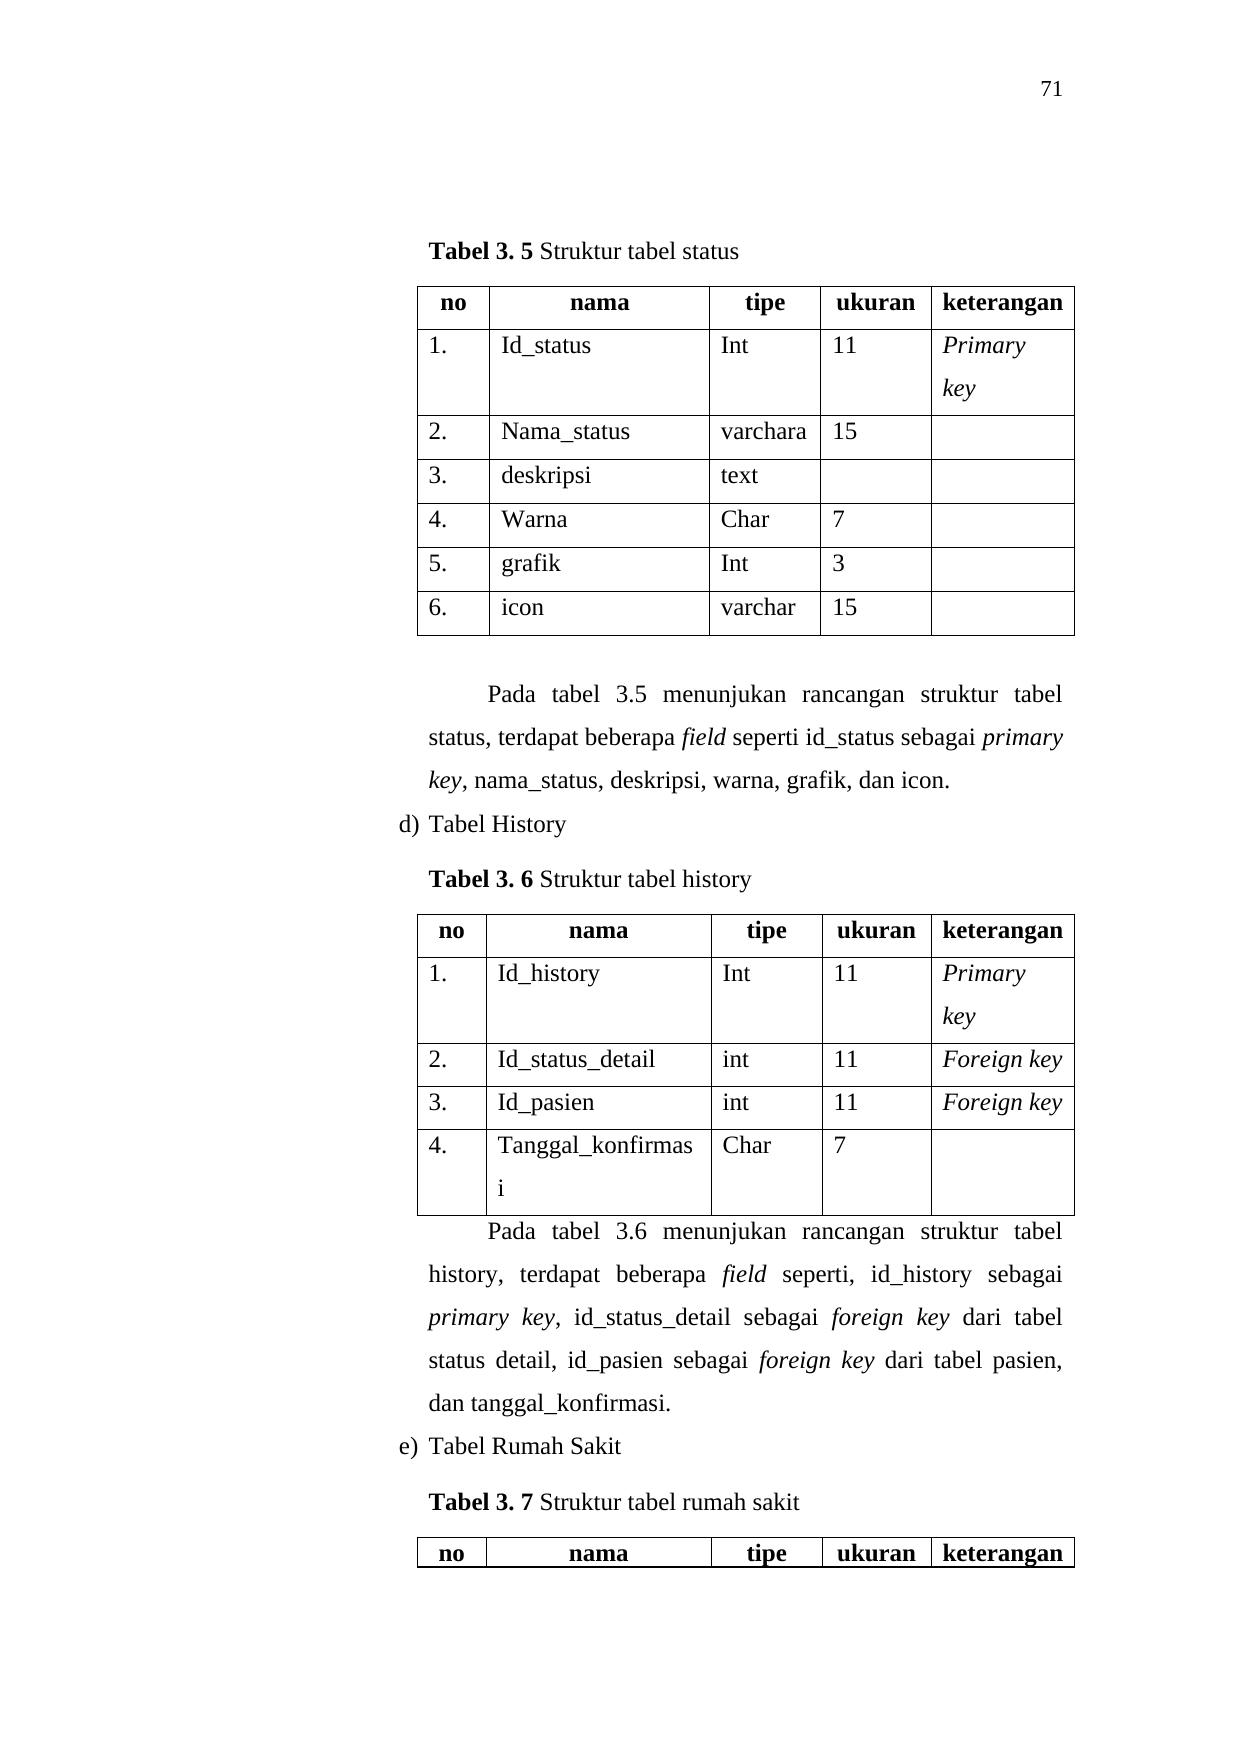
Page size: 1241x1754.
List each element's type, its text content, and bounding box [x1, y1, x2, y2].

table_cell Id_status [490, 330, 709, 415]
list Pada tabel 3.5 menunjukan rancangan struktur tabel status, terdapat beberapa field seperti id_status sebagai primary key, nama_status, deskripsi, warna, grafik, dan icon. [428, 679, 1063, 794]
table_cell Id_history [487, 958, 711, 1043]
table_cell 1. [418, 330, 489, 415]
table_header nama [490, 287, 709, 329]
table_cell 4. [418, 504, 489, 547]
table_header no [418, 287, 489, 329]
table_cell 2. [418, 1044, 486, 1086]
table_header keterangan [932, 287, 1074, 329]
table_cell Foreign key [932, 1044, 1074, 1086]
table_cell 4. [418, 1130, 486, 1215]
table_cell Int [710, 330, 820, 415]
table_cell icon [490, 592, 709, 635]
table_cell 7 [821, 504, 931, 547]
table_header keterangan [932, 1538, 1074, 1566]
table_cell Char [710, 504, 820, 547]
table_cell Int [710, 548, 820, 591]
table_header nama [487, 915, 711, 957]
table_cell Tanggal_konfirmasi [487, 1130, 711, 1215]
table_cell [821, 460, 931, 503]
table_cell 11 [823, 1087, 931, 1129]
table_cell varchar [710, 592, 820, 635]
table_cell 6. [418, 592, 489, 635]
table_cell Id_status_detail [487, 1044, 711, 1086]
table_cell 3 [821, 548, 931, 591]
table_cell Foreign key [932, 1087, 1074, 1129]
table_cell Char [712, 1130, 822, 1215]
table_cell Id_pasien [487, 1087, 711, 1129]
table_cell [932, 416, 1074, 459]
table_cell 2. [418, 416, 489, 459]
table_cell [932, 460, 1074, 503]
table_cell [932, 592, 1074, 635]
list Tabel Rumah Sakit [399, 1431, 1063, 1460]
table_cell 15 [821, 416, 931, 459]
table_header nama [487, 1538, 711, 1566]
table_header keterangan [932, 915, 1074, 957]
table_header tipe [712, 1538, 822, 1566]
table_cell grafik [490, 548, 709, 591]
table_cell 1. [418, 958, 486, 1043]
table_cell Primary key [932, 958, 1074, 1043]
table_cell Primary key [932, 330, 1074, 415]
table_cell 11 [823, 958, 931, 1043]
table_cell [932, 1130, 1074, 1215]
table_cell Nama_status [490, 416, 709, 459]
table_cell 7 [823, 1130, 931, 1215]
table_cell [932, 504, 1074, 547]
table_header ukuran [821, 287, 931, 329]
table_header ukuran [823, 1538, 931, 1566]
table_cell Int [712, 958, 822, 1043]
table_header no [418, 1538, 486, 1566]
table_cell 11 [823, 1044, 931, 1086]
table_cell 15 [821, 592, 931, 635]
table_cell 3. [418, 460, 489, 503]
table_cell deskripsi [490, 460, 709, 503]
list Tabel History [399, 809, 1063, 837]
table_cell int [712, 1087, 822, 1129]
table_cell 3. [418, 1087, 486, 1129]
table_cell text [710, 460, 820, 503]
table_cell 11 [821, 330, 931, 415]
table_cell varchara [710, 416, 820, 459]
table_header tipe [710, 287, 820, 329]
table_cell Warna [490, 504, 709, 547]
list Pada tabel 3.6 menunjukan rancangan struktur tabel history, terdapat beberapa field seperti, id_history sebagai primary key, id_status_detail sebagai foreign key dari tabel status detail, id_pasien sebagai foreign key dari tabel pasien, dan tanggal_konfirmasi. [428, 1216, 1063, 1417]
table_cell 5. [418, 548, 489, 591]
table_cell int [712, 1044, 822, 1086]
table_header ukuran [823, 915, 931, 957]
table_header tipe [712, 915, 822, 957]
table_cell [932, 548, 1074, 591]
table_header no [418, 915, 486, 957]
